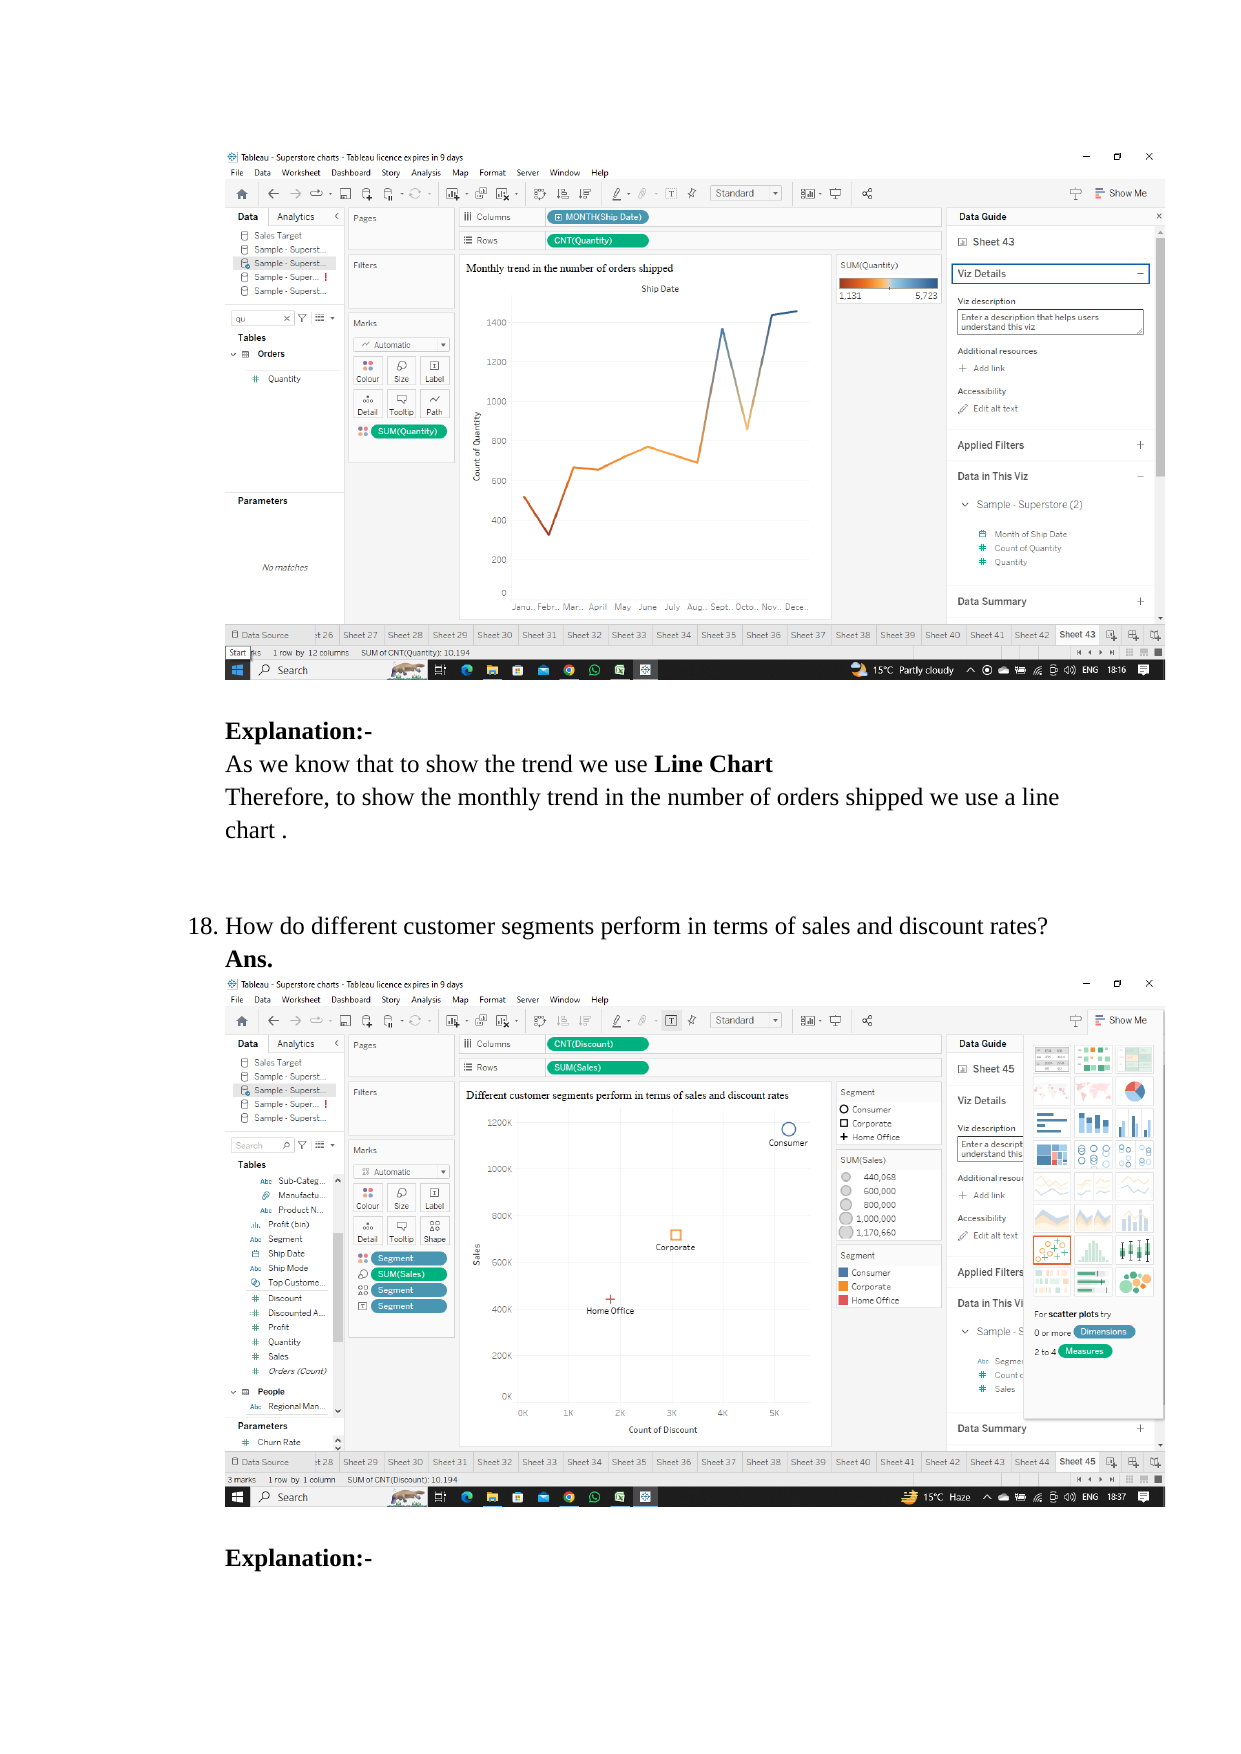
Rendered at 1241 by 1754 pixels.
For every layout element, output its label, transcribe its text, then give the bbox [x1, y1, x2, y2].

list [187, 911, 1090, 1572]
picture [225, 977, 1166, 1507]
picture [225, 150, 1166, 680]
